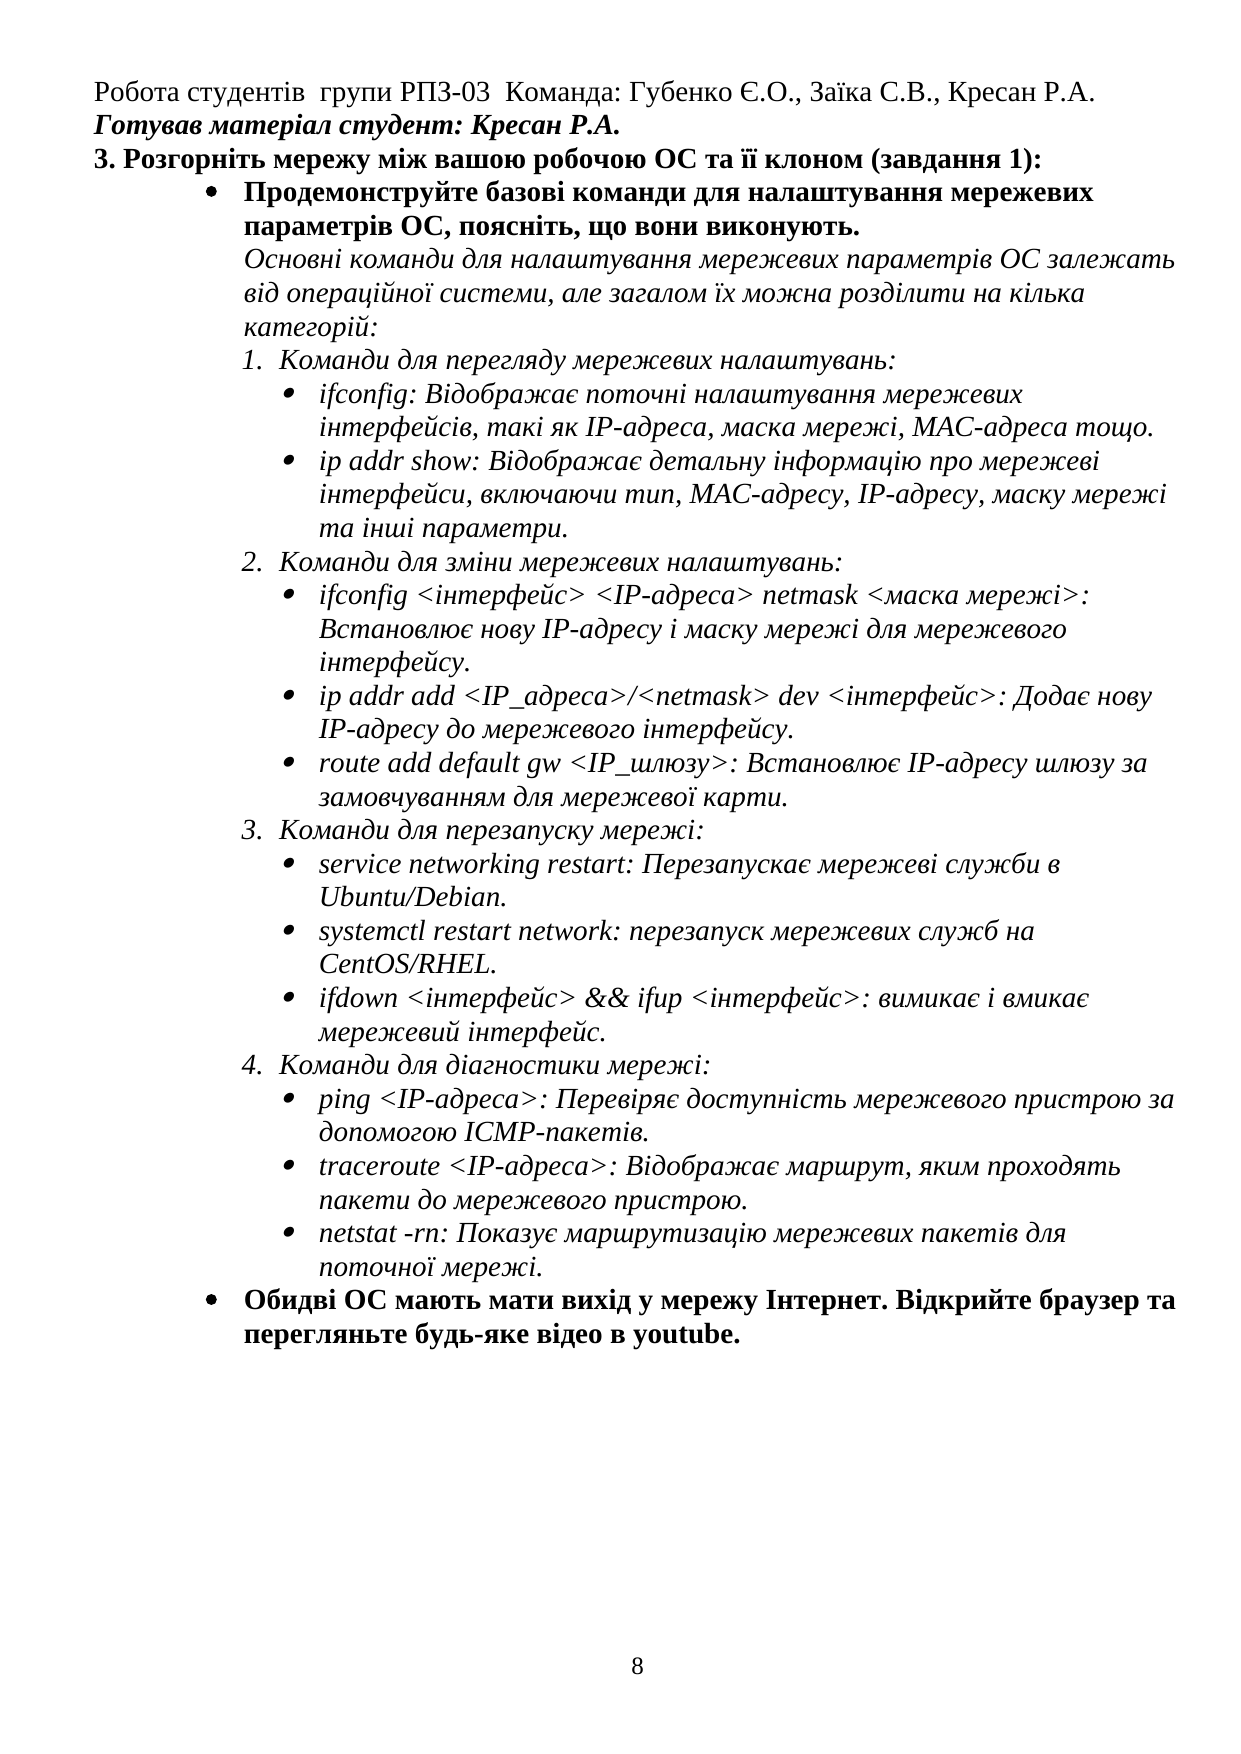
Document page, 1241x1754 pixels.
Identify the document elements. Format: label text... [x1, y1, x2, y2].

list netstat -rn: Показує маршрутизацію мережевих пакетів для поточної мережі. [281, 1215, 1181, 1282]
list Обидві ОС мають мати вихід у мережу Інтернет. Відкрийте браузер та перегляньте будь-яке відео в youtube. [206, 1282, 1181, 1350]
list ip addr show: Відображає детальну інформацію про мережеві інтерфейси, включаючи тип, MAC-адресу, IP-адресу, маску мережі та інші параметри. [281, 443, 1181, 544]
list Розгорніть мережу між вашою робочою ОС та її клоном (завдання 1): [94, 141, 1181, 174]
list Продемонструйте базові команди для налаштування мережевих параметрів ОС, поясніть, що вони виконують. [206, 174, 1181, 242]
list ifconfig: Відображає поточні налаштування мережевих інтерфейсів, такі як IP-адреса, маска мережі, MAC-адреса тощо. [281, 376, 1181, 443]
list ifconfig <інтерфейс> <IP-адреса> netmask <маска мережі>: Встановлює нову IP-адресу і маску мережі для мережевого інтерфейсу. [281, 577, 1181, 678]
list traceroute <IP-адреса>: Відображає маршрут, яким проходять пакети до мережевого пристрою. [281, 1148, 1181, 1215]
list Команди для перезапуску мережі: [241, 812, 1181, 846]
list ping <IP-адреса>: Перевіряє доступність мережевого пристрою за допомогою ICMP-пакетів. [281, 1081, 1181, 1148]
list Команди для перегляду мережевих налаштувань: [241, 342, 1181, 376]
list Команди для діагностики мережі: [241, 1047, 1181, 1081]
list systemctl restart network: перезапуск мережевих служб на CentOS/RHEL. [281, 913, 1181, 980]
list ip addr add <IP_адреса>/<netmask> dev <інтерфейс>: Додає нову IP-адресу до мережевого інтерфейсу. [281, 678, 1181, 745]
list ifdown <інтерфейс> && ifup <інтерфейс>: вимикає і вмикає мережевий інтерфейс. [281, 980, 1181, 1047]
list route add default gw <IP_шлюзу>: Встановлює IP-адресу шлюзу за замовчуванням для мережевої карти. [281, 745, 1181, 812]
text Готував матеріал студент: Кресан Р.А. [94, 107, 1181, 141]
list Основні команди для налаштування мережевих параметрів ОС залежать від операційної системи, але загалом їх можна розділити на кілька категорій: [244, 242, 1181, 342]
list service networking restart: Перезапускає мережеві служби в Ubuntu/Debian. [281, 846, 1181, 913]
list Команди для зміни мережевих налаштувань: [241, 544, 1181, 577]
